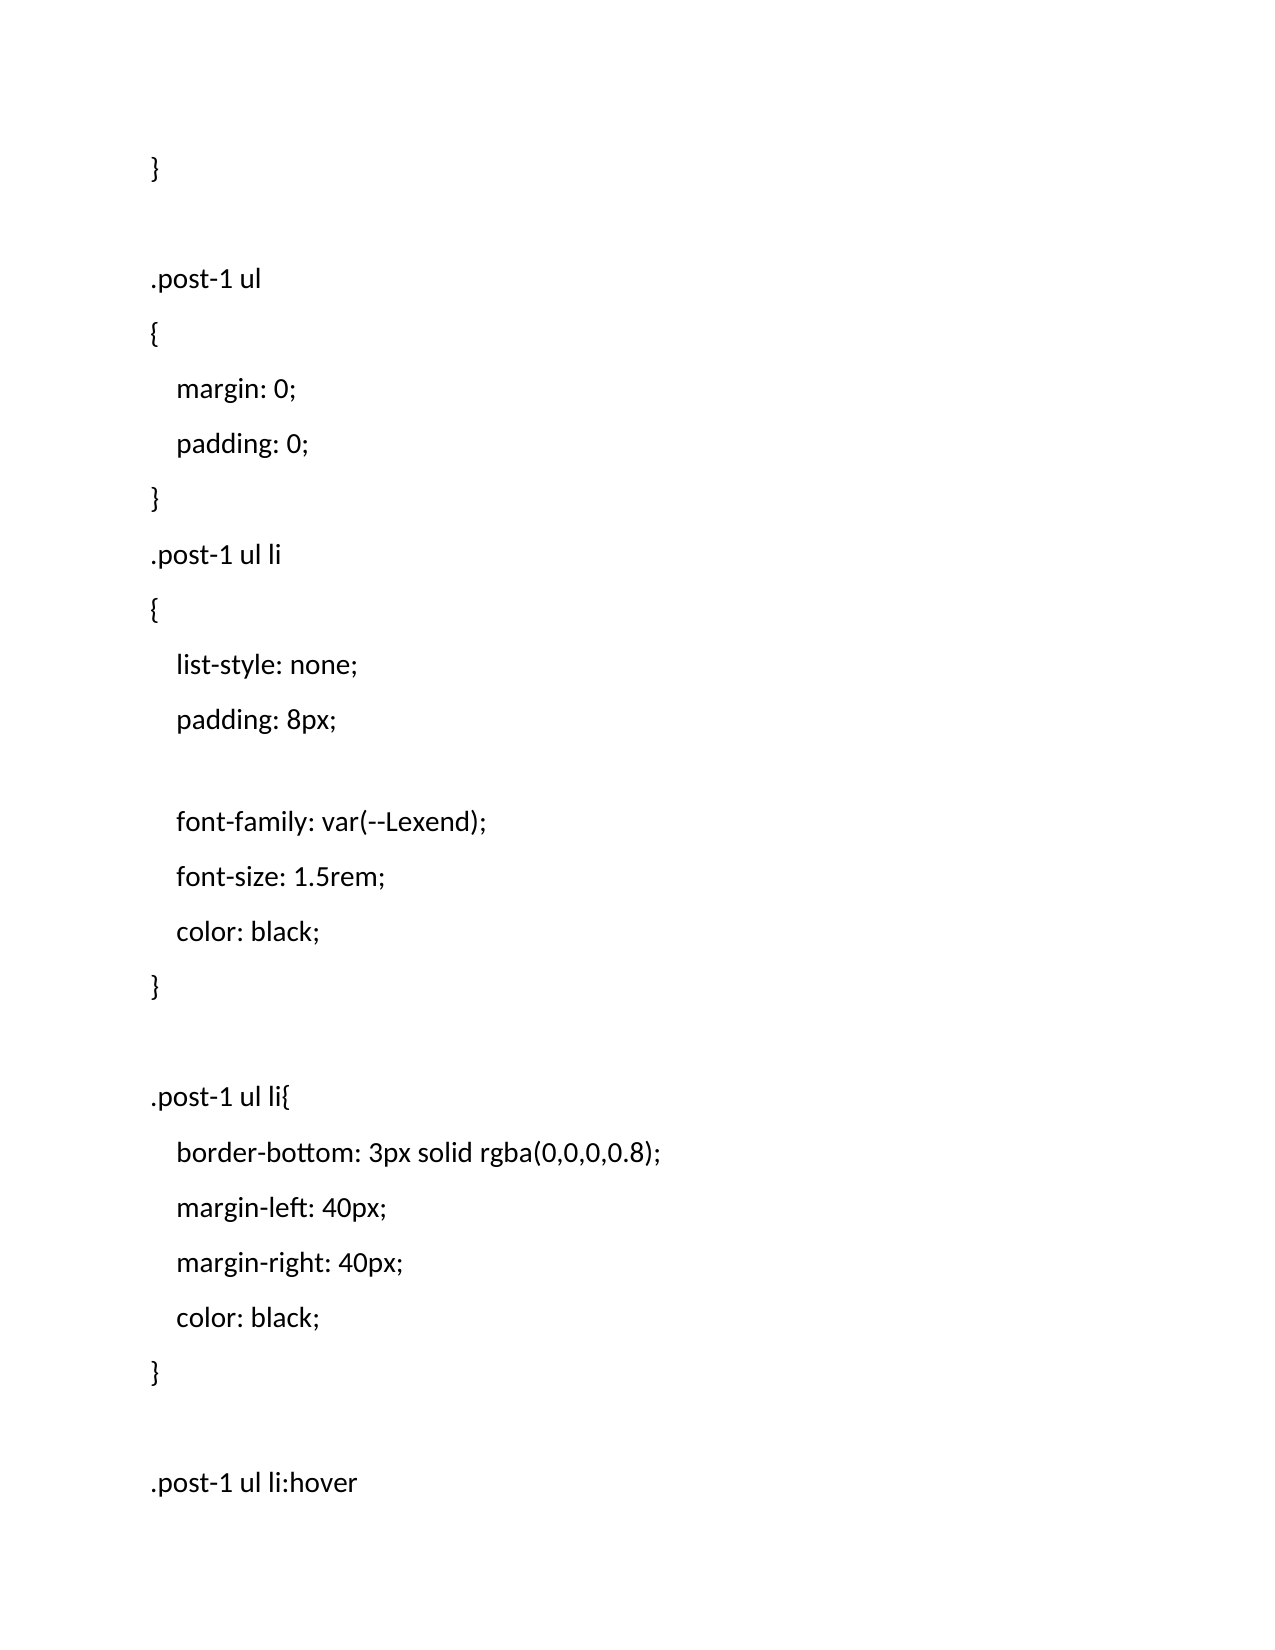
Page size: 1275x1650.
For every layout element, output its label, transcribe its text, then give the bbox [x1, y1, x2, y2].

text { [150, 591, 1125, 626]
text margin-right: 40px; [150, 1244, 1125, 1279]
text margin-left: 40px; [150, 1189, 1125, 1224]
text color: black; [150, 1299, 1125, 1334]
text .post-1 ul li:hover [150, 1464, 1125, 1500]
text .post-1 ul li [150, 536, 1125, 571]
text } [150, 150, 1125, 186]
text } [150, 1354, 1125, 1390]
text border-bottom: 3px solid rgba(0,0,0,0.8); [150, 1134, 1125, 1169]
text } [150, 968, 1125, 1004]
text list-style: none; [150, 646, 1125, 682]
text { [150, 315, 1125, 351]
text } [150, 481, 1125, 516]
text .post-1 ul [150, 260, 1125, 296]
text font-size: 1.5rem; [150, 858, 1125, 894]
text color: black; [150, 913, 1125, 949]
text margin: 0; [150, 370, 1125, 406]
text padding: 0; [150, 426, 1125, 461]
text padding: 8px; [150, 701, 1125, 737]
text .post-1 ul li{ [150, 1078, 1125, 1114]
text font-family: var(--Lexend); [150, 803, 1125, 839]
